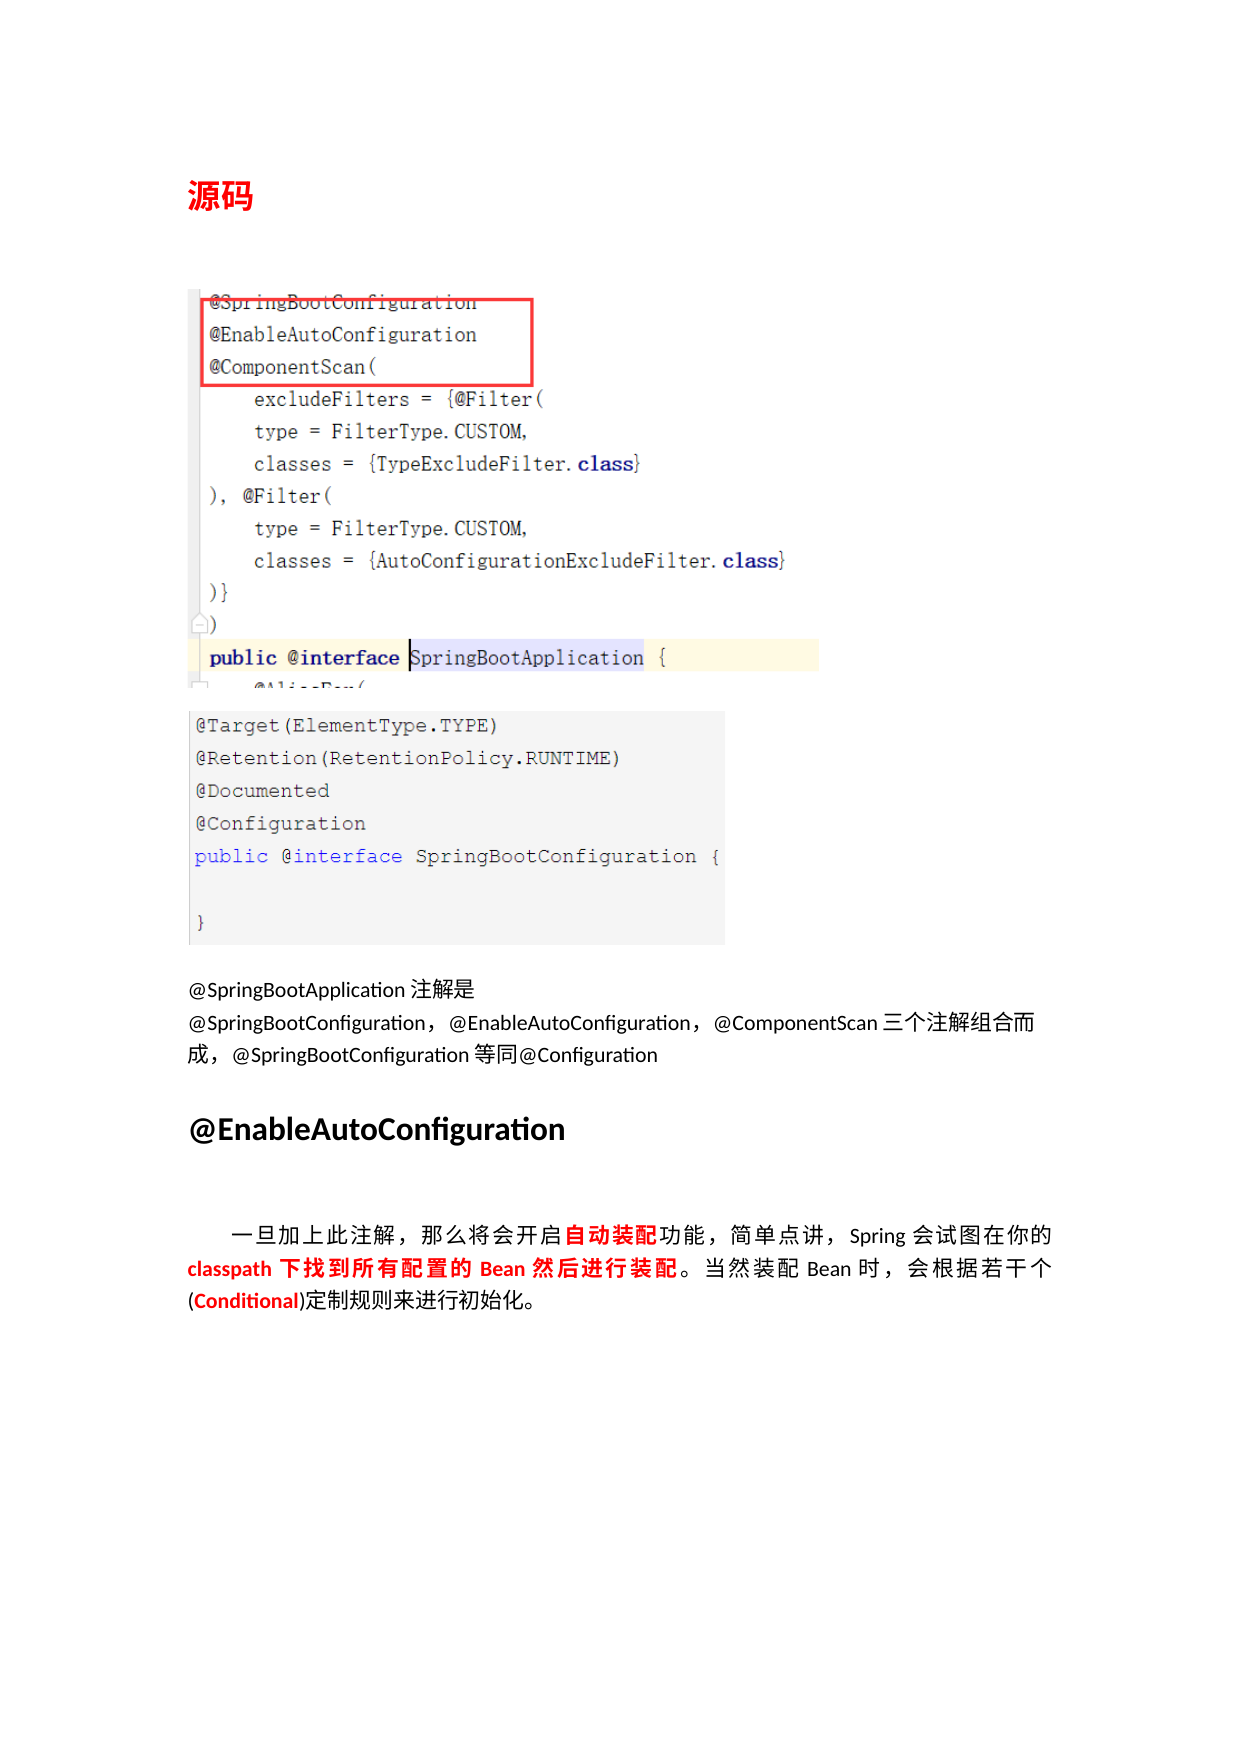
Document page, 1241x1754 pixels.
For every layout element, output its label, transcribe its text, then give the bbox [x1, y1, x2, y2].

subtitle @EnableAutoConfiguration [187, 1096, 1053, 1161]
subtitle 源码 [187, 162, 1053, 227]
text @SpringBootApplication注解是@SpringBootConfiguration，@EnableAutoConfiguration，@ComponentScan三个注解组合而成，@SpringBootConfiguration等同@Configuration [187, 972, 1053, 1069]
text 一旦加上此注解，那么将会开启自动装配功能，简单点讲，Spring会试图在你的classpath下找到所有配置的Bean然后进行装配。当然装配Bean时，会根据若干个(Conditional)定制规则来进行初始化。 [187, 1218, 1053, 1316]
picture [187, 711, 725, 945]
picture [187, 289, 819, 688]
